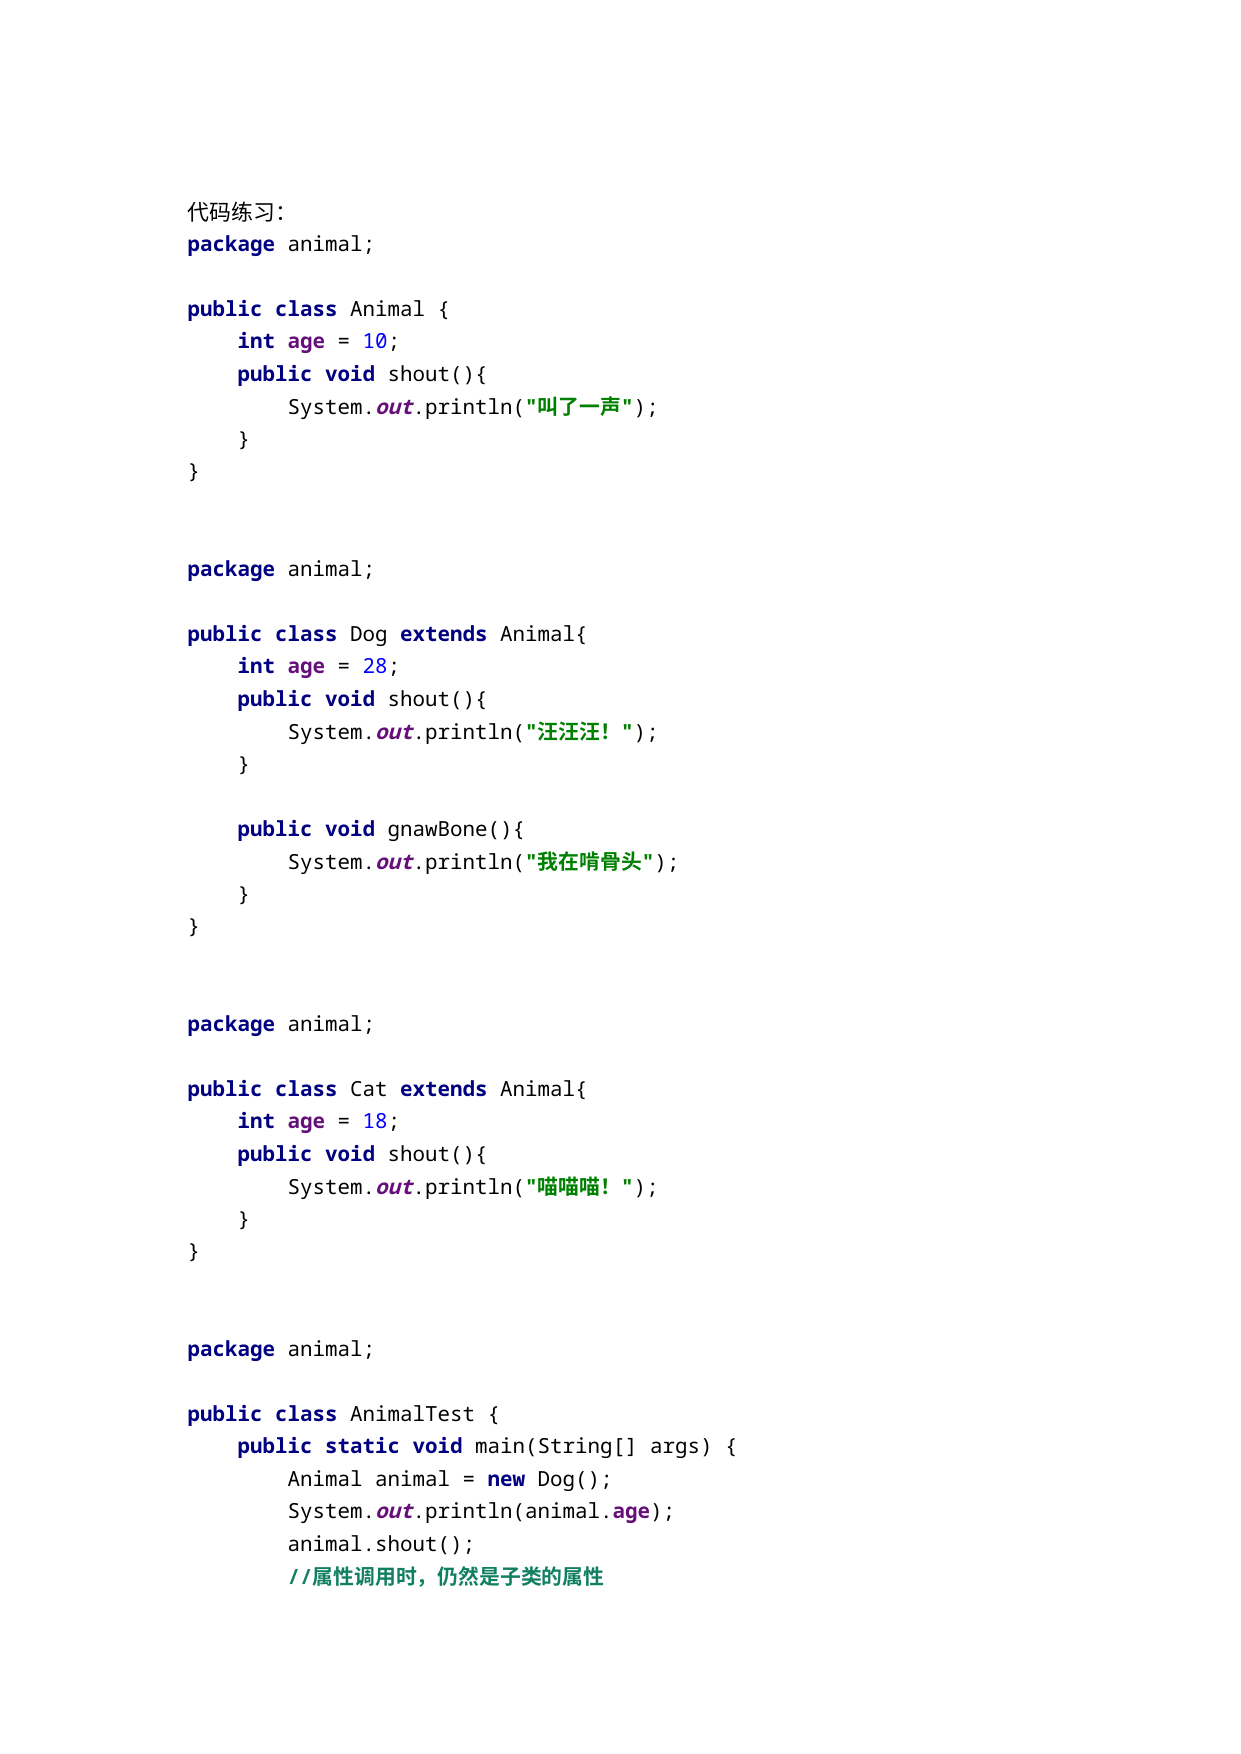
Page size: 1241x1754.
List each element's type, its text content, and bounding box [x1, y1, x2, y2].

text package animal; public class Animal { int age = 10; public void shout(){ System.out.println("叫了一声"); } } [187, 227, 1053, 487]
text package animal; public class Cat extends Animal{ int age = 18; public void shout(){ System.out.println("喵喵喵！"); } } [187, 1007, 1053, 1267]
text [187, 1332, 1053, 1592]
text package animal; public class Dog extends Animal{ int age = 28; public void shout(){ System.out.println("汪汪汪！"); } public void gnawBone(){ System.out.println("我在啃骨头"); } } [187, 552, 1053, 942]
text 代码练习： [187, 194, 1053, 227]
